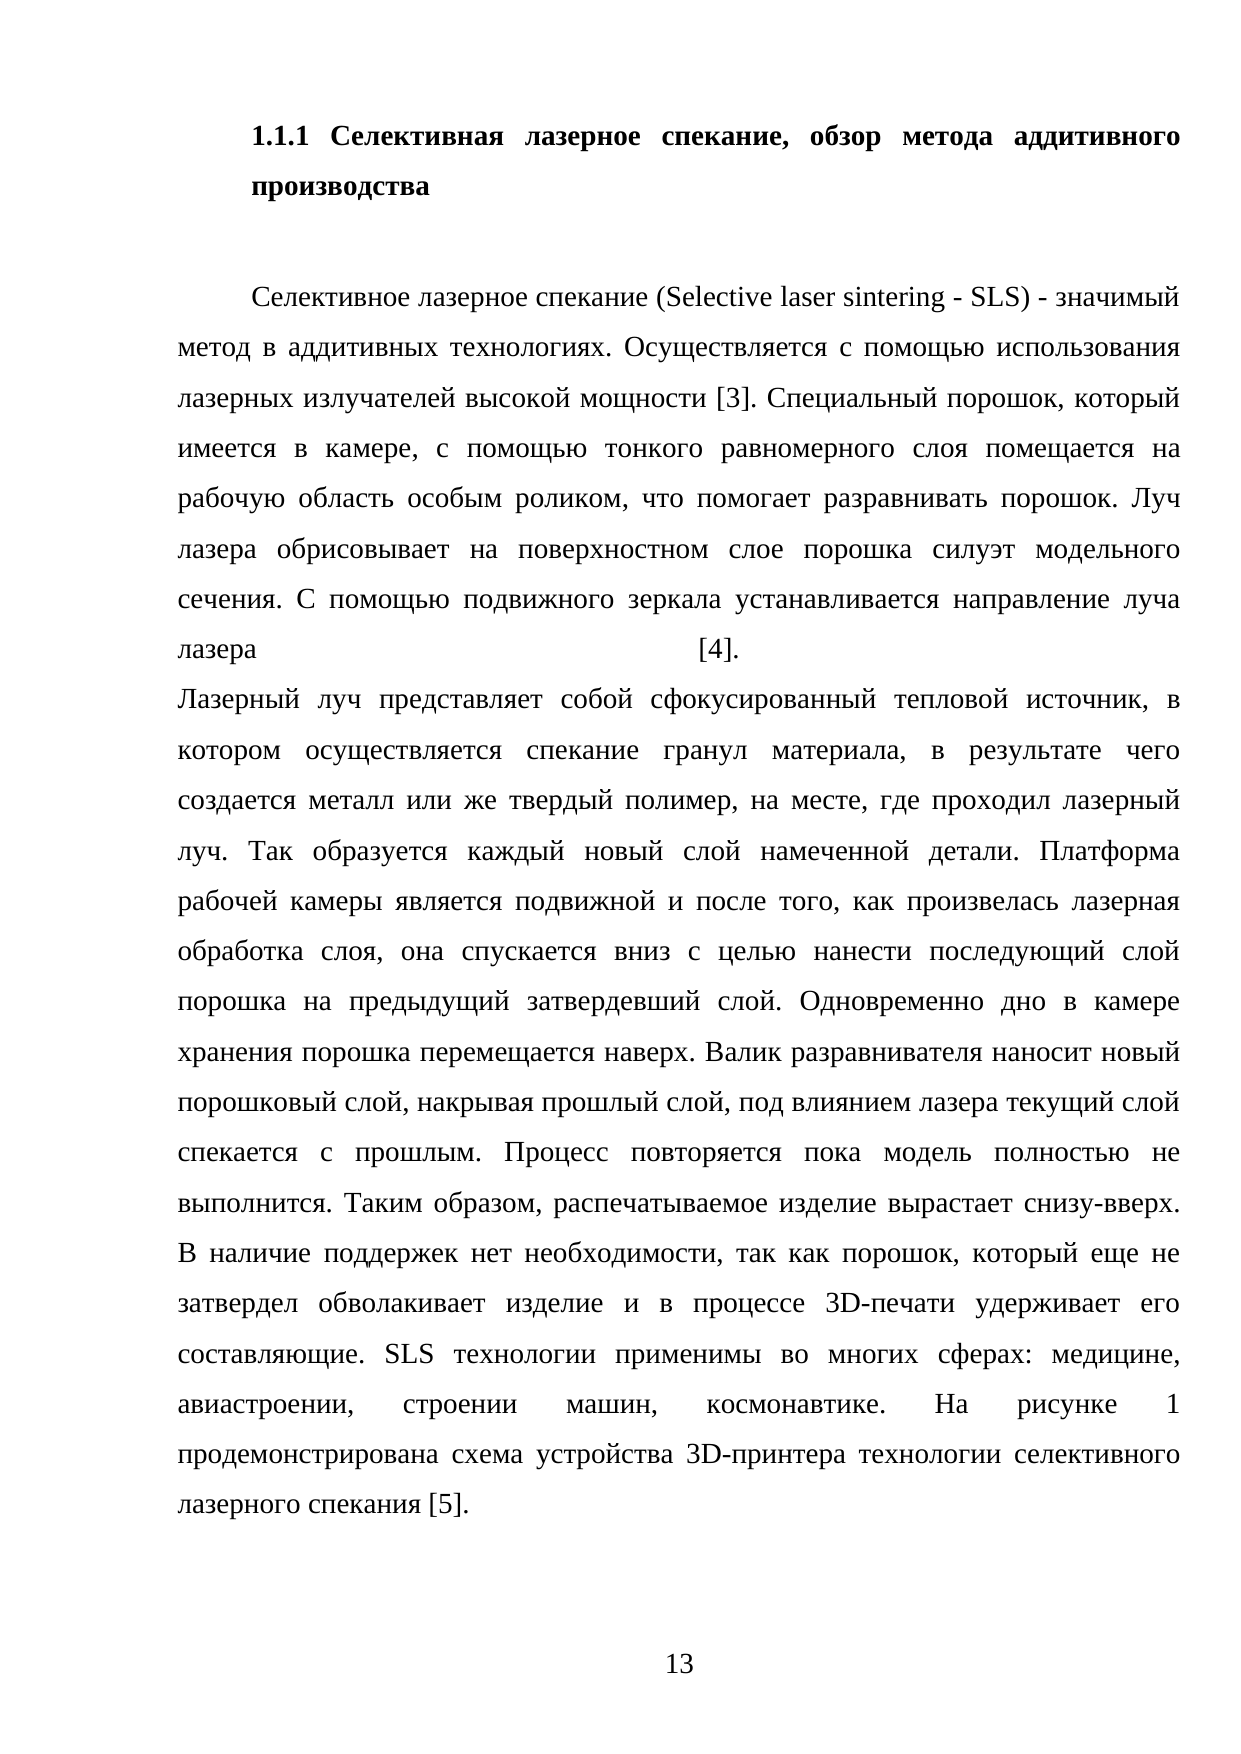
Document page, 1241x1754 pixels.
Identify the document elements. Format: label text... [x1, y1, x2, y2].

subtitle 1.1.1 Селективная лазерное спекание, обзор метода аддитивного производства [251, 118, 1181, 202]
text Селективное лазерное спекание (Selective laser sintering - SLS) - значимый метод в аддитивных технологиях. Осуществляется с помощью использования лазерных излучателей высокой мощности [3]. Специальный порошок, который имеется в камере, с помощью тонкого равномерного слоя помещается на рабочую область особым роликом, что помогает разравнивать порошок. Луч лазера обрисовывает на поверхностном слое порошка силуэт модельного сечения. С помощью подвижного зеркала устанавливается направление луча лазера [4]. Лазерный луч представляет собой сфокусированный тепловой источник, в котором осуществляется спекание гранул материала, в результате чего создается металл или же твердый полимер, на месте, где проходил лазерный луч. Так образуется каждый новый слой намеченной детали. Платформа рабочей камеры является подвижной и после того, как произвелась лазерная обработка слоя, она спускается вниз с целью нанести последующий слой порошка на предыдущий затвердевший слой. Одновременно дно в камере хранения порошка перемещается наверх. Валик разравнивателя наносит новый порошковый слой, накрывая прошлый слой, под влиянием лазера текущий слой спекается с прошлым. Процесс повторяется пока модель полностью не выполнится. Таким образом, распечатываемое изделие вырастает снизу-вверх. В наличие поддержек нет необходимости, так как порошок, который еще не затвердел обволакивает изделие и в процессе 3D-печати удерживает его составляющие. SLS технологии применимы во многих сферах: медицине, авиастроении, строении машин, космонавтике. На рисунке 1 продемонстрирована схема устройства 3D-принтера технологии селективного лазерного спекания [5]. [177, 279, 1181, 1520]
